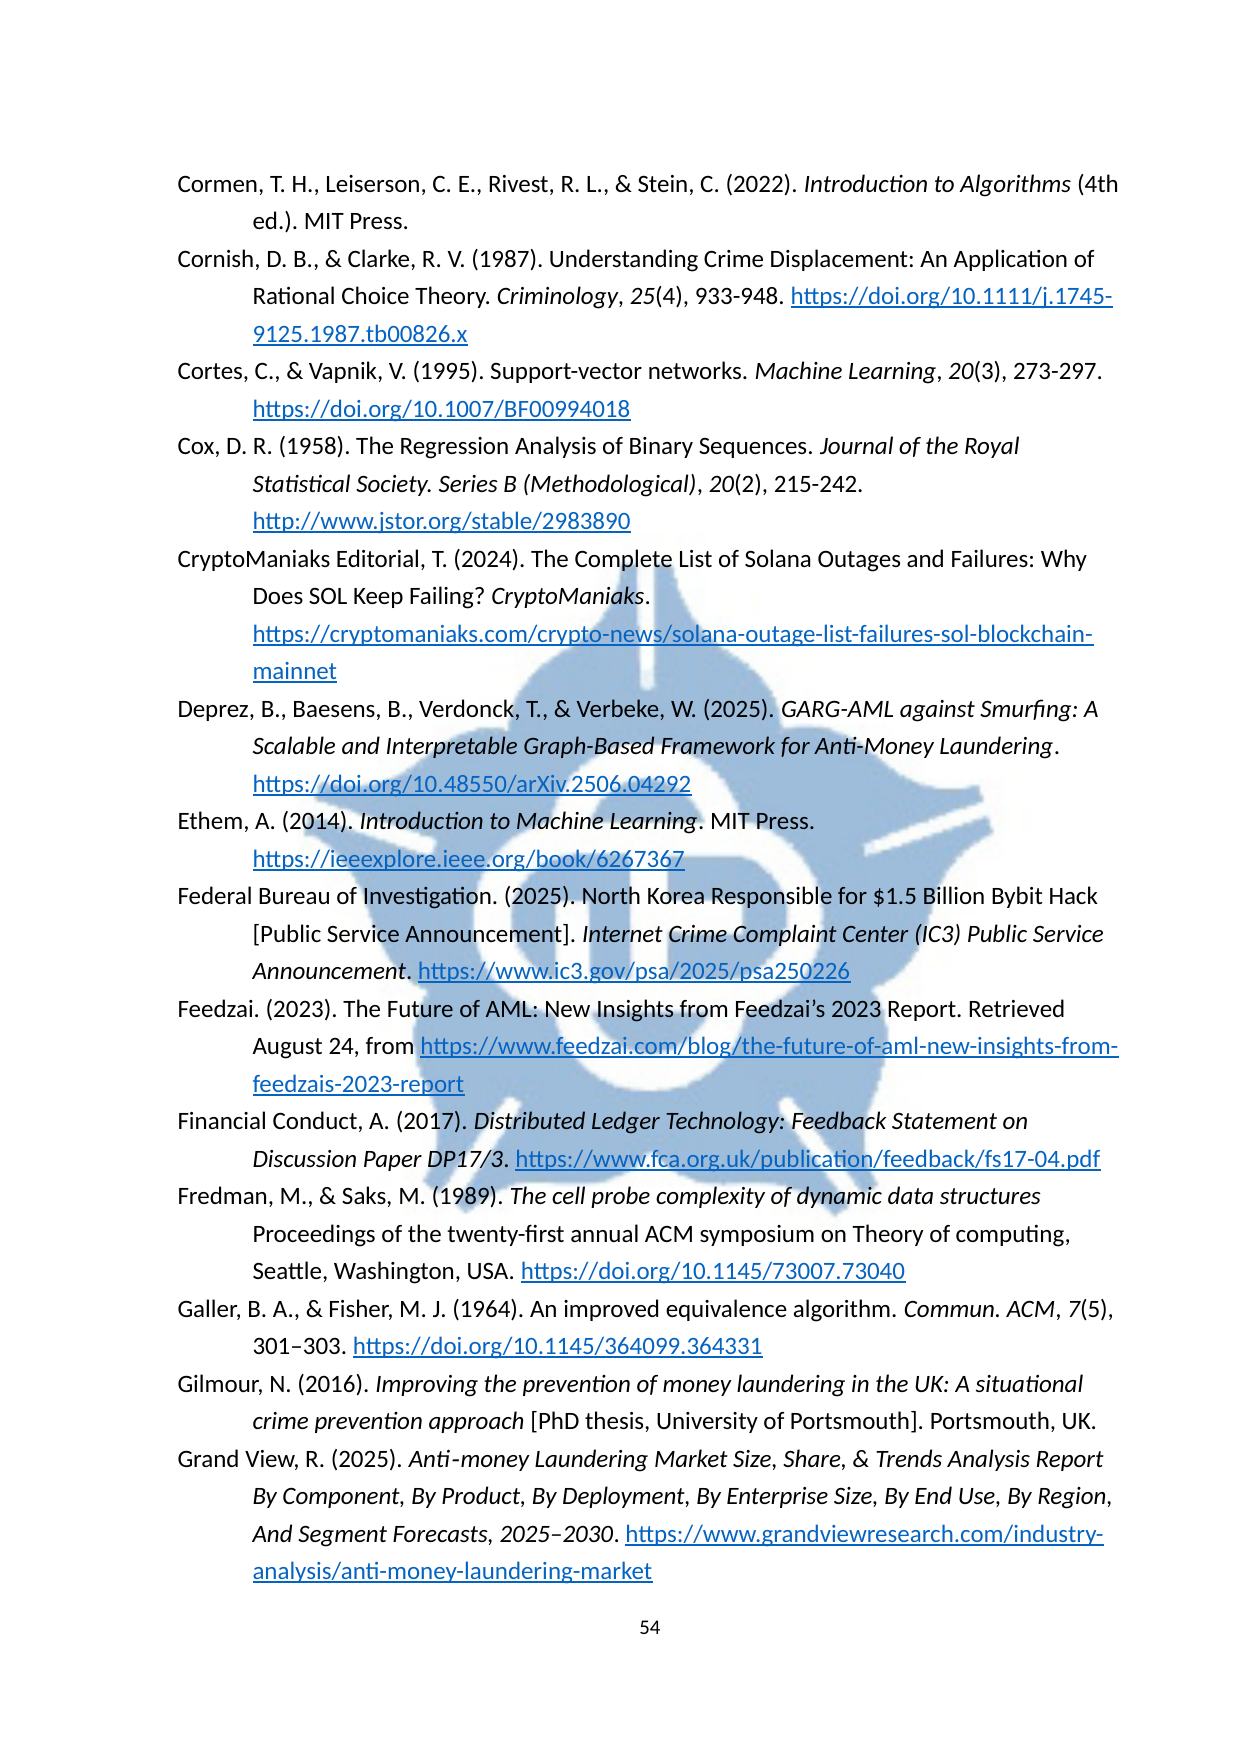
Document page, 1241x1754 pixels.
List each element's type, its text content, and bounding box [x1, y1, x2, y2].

text Feedzai. (2023). The Future of AML: New Insights from Feedzai’s 2023 Report. Retrieved August 24, from https://www.feedzai.com/blog/the-future-of-aml-new-insights-from-feedzais-2023-report [177, 1064, 1122, 1177]
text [177, 164, 1122, 239]
text Gilmour, N. (2016). Improving the prevention of money laundering in the UK: A situational crime prevention approach [PhD thesis, University of Portsmouth]. Portsmouth, UK. [177, 1439, 1122, 1514]
text Cornish, D. B., & Clarke, R. V. (1987). Understanding Crime Displacement: An Application of Rational Choice Theory. Criminology, 25(4), 933-948. https://doi.org/10.1111/j.1745-9125.1987.tb00826.x [177, 314, 1122, 427]
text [177, 1514, 1122, 1589]
text CryptoManiaks Editorial, T. (2024). The Complete List of Solana Outages and Failures: Why Does SOL Keep Failing? CryptoManiaks. https://cryptomaniaks.com/crypto-news/solana-outage-list-failures-sol-blockchain-mainnet [177, 614, 1122, 764]
text Federal Bureau of Investigation. (2025). North Korea Responsible for $1.5 Billion Bybit Hack [Public Service Announcement]. Internet Crime Complaint Center (IC3) Public Service Announcement. https://www.ic3.gov/psa/2025/psa250226 [177, 952, 1122, 1064]
text Deprez, B., Baesens, B., Verdonck, T., & Verbeke, W. (2025). GARG-AML against Smurfing: A Scalable and Interpretable Graph-Based Framework for Anti-Money Laundering. https://doi.org/10.48550/arXiv.2506.04292 [177, 764, 1122, 877]
text Financial Conduct, A. (2017). Distributed Ledger Technology: Feedback Statement on Discussion Paper DP17/3. https://www.fca.org.uk/publication/feedback/fs17-04.pdf [177, 1177, 1122, 1252]
text Cormen, T. H., Leiserson, C. E., Rivest, R. L., & Stein, C. (2022). Introduction to Algorithms (4th ed.). MIT Press. [177, 239, 1122, 314]
text Fredman, M., & Saks, M. (1989). The cell probe complexity of dynamic data structures Proceedings of the twenty-first annual ACM symposium on Theory of computing, Seattle, Washington, USA. https://doi.org/10.1145/73007.73040 [177, 1252, 1122, 1364]
text Ethem, A. (2014). Introduction to Machine Learning. MIT Press. https://ieeexplore.ieee.org/book/6267367 [177, 877, 1122, 952]
text Cortes, C., & Vapnik, V. (1995). Support-vector networks. Machine Learning, 20(3), 273-297. https://doi.org/10.1007/BF00994018 [177, 427, 1122, 502]
text Galler, B. A., & Fisher, M. J. (1964). An improved equivalence algorithm. Commun. ACM, 7(5), 301–303. https://doi.org/10.1145/364099.364331 [177, 1364, 1122, 1439]
text Cox, D. R. (1958). The Regression Analysis of Binary Sequences. Journal of the Royal Statistical Society. Series B (Methodological), 20(2), 215-242. http://www.jstor.org/stable/2983890 [177, 502, 1122, 614]
